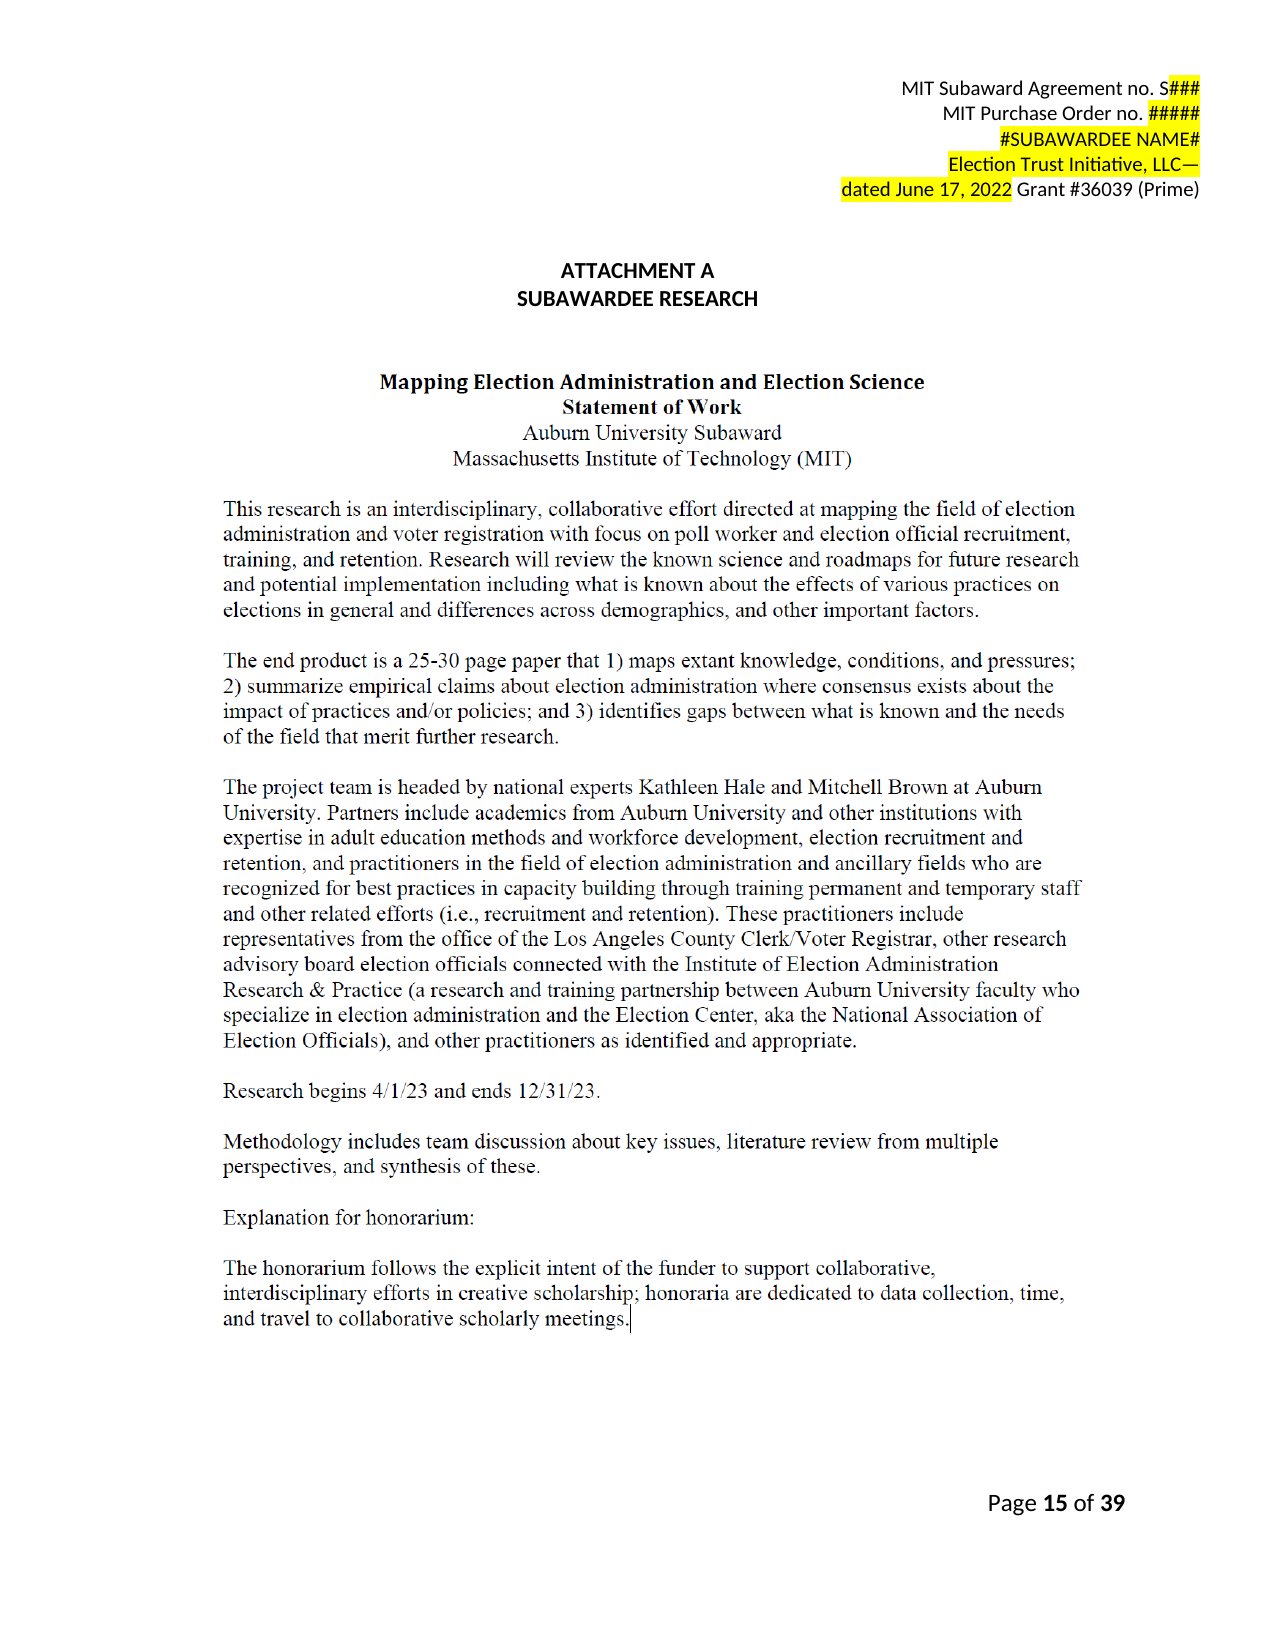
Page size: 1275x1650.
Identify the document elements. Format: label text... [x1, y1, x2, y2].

picture [150, 312, 1125, 1386]
text SUBAWARDEE RESEARCH [150, 284, 1125, 312]
text ATTACHMENT A [150, 256, 1125, 284]
